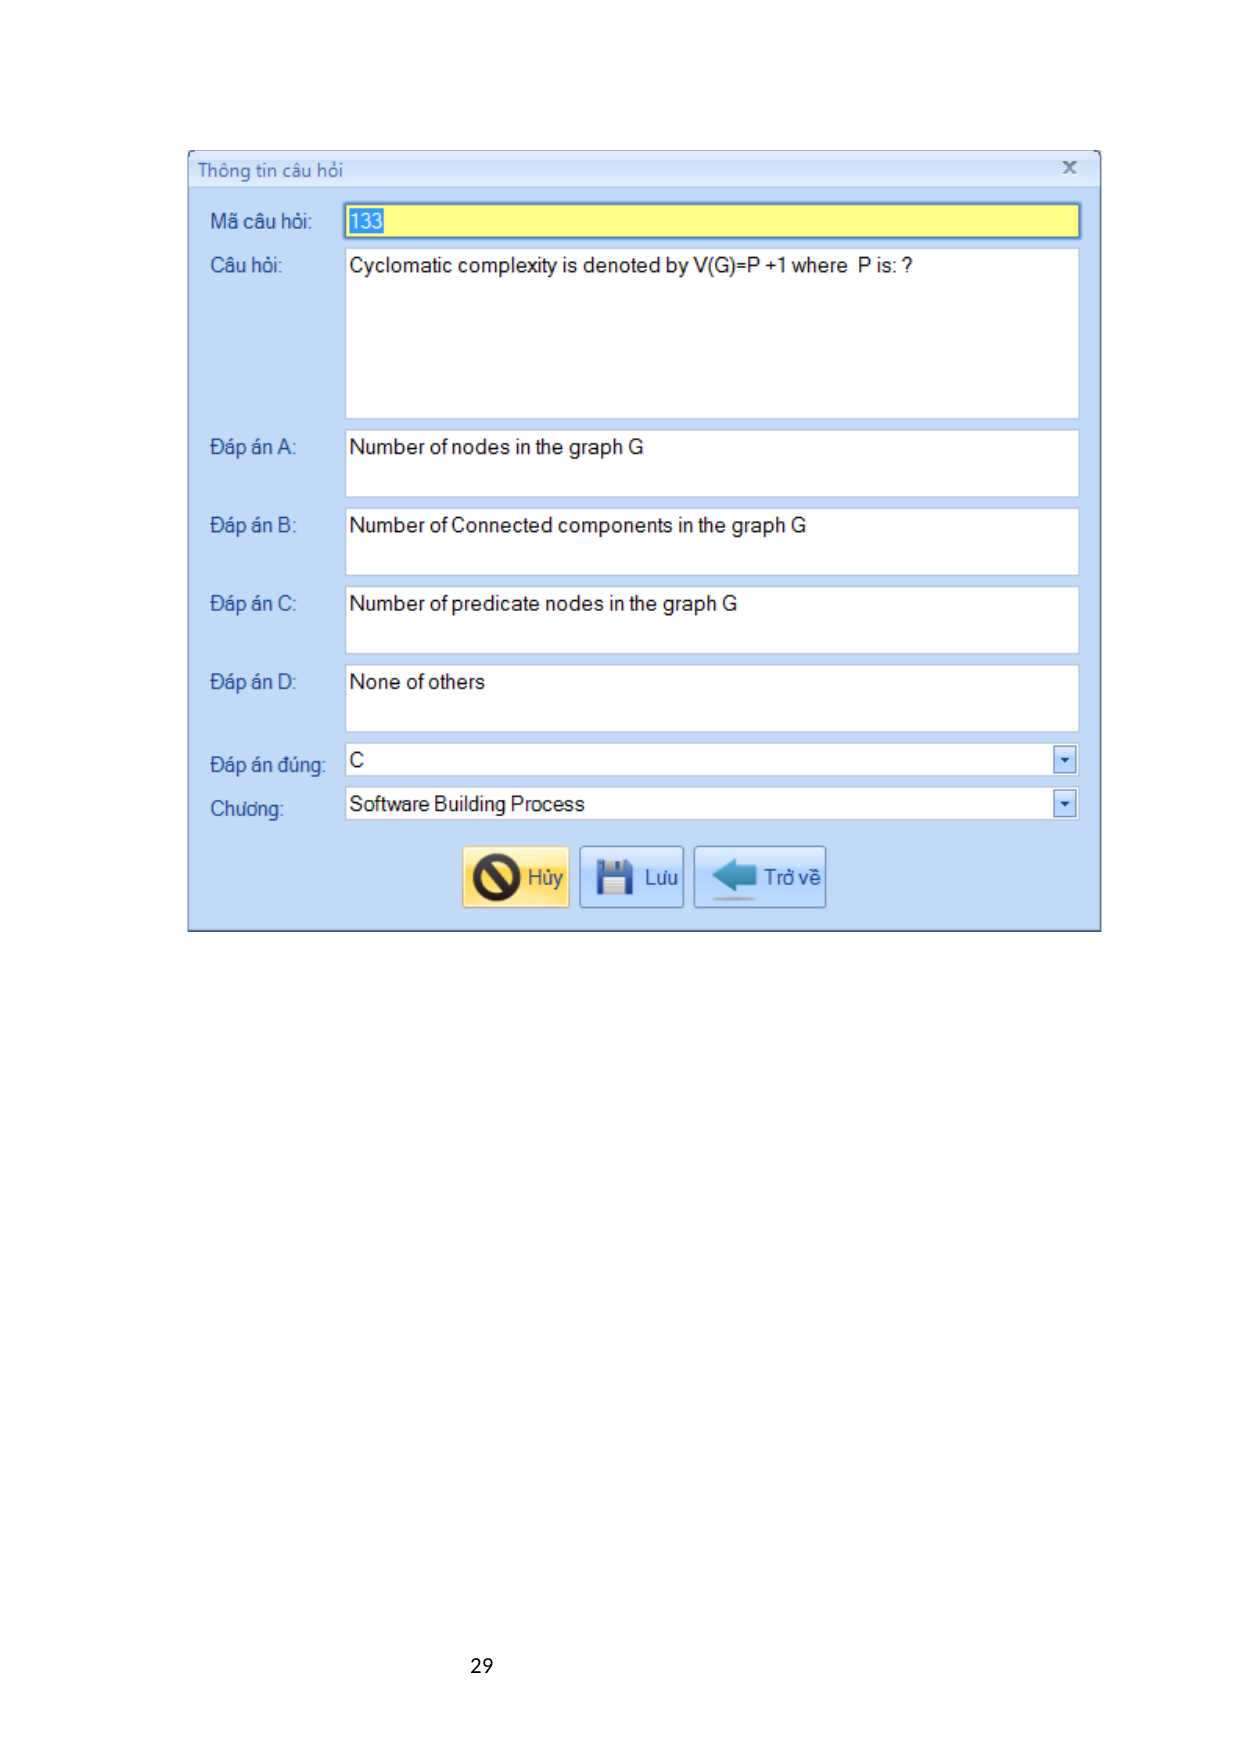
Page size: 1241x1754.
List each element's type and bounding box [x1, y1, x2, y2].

picture [187, 150, 1102, 932]
